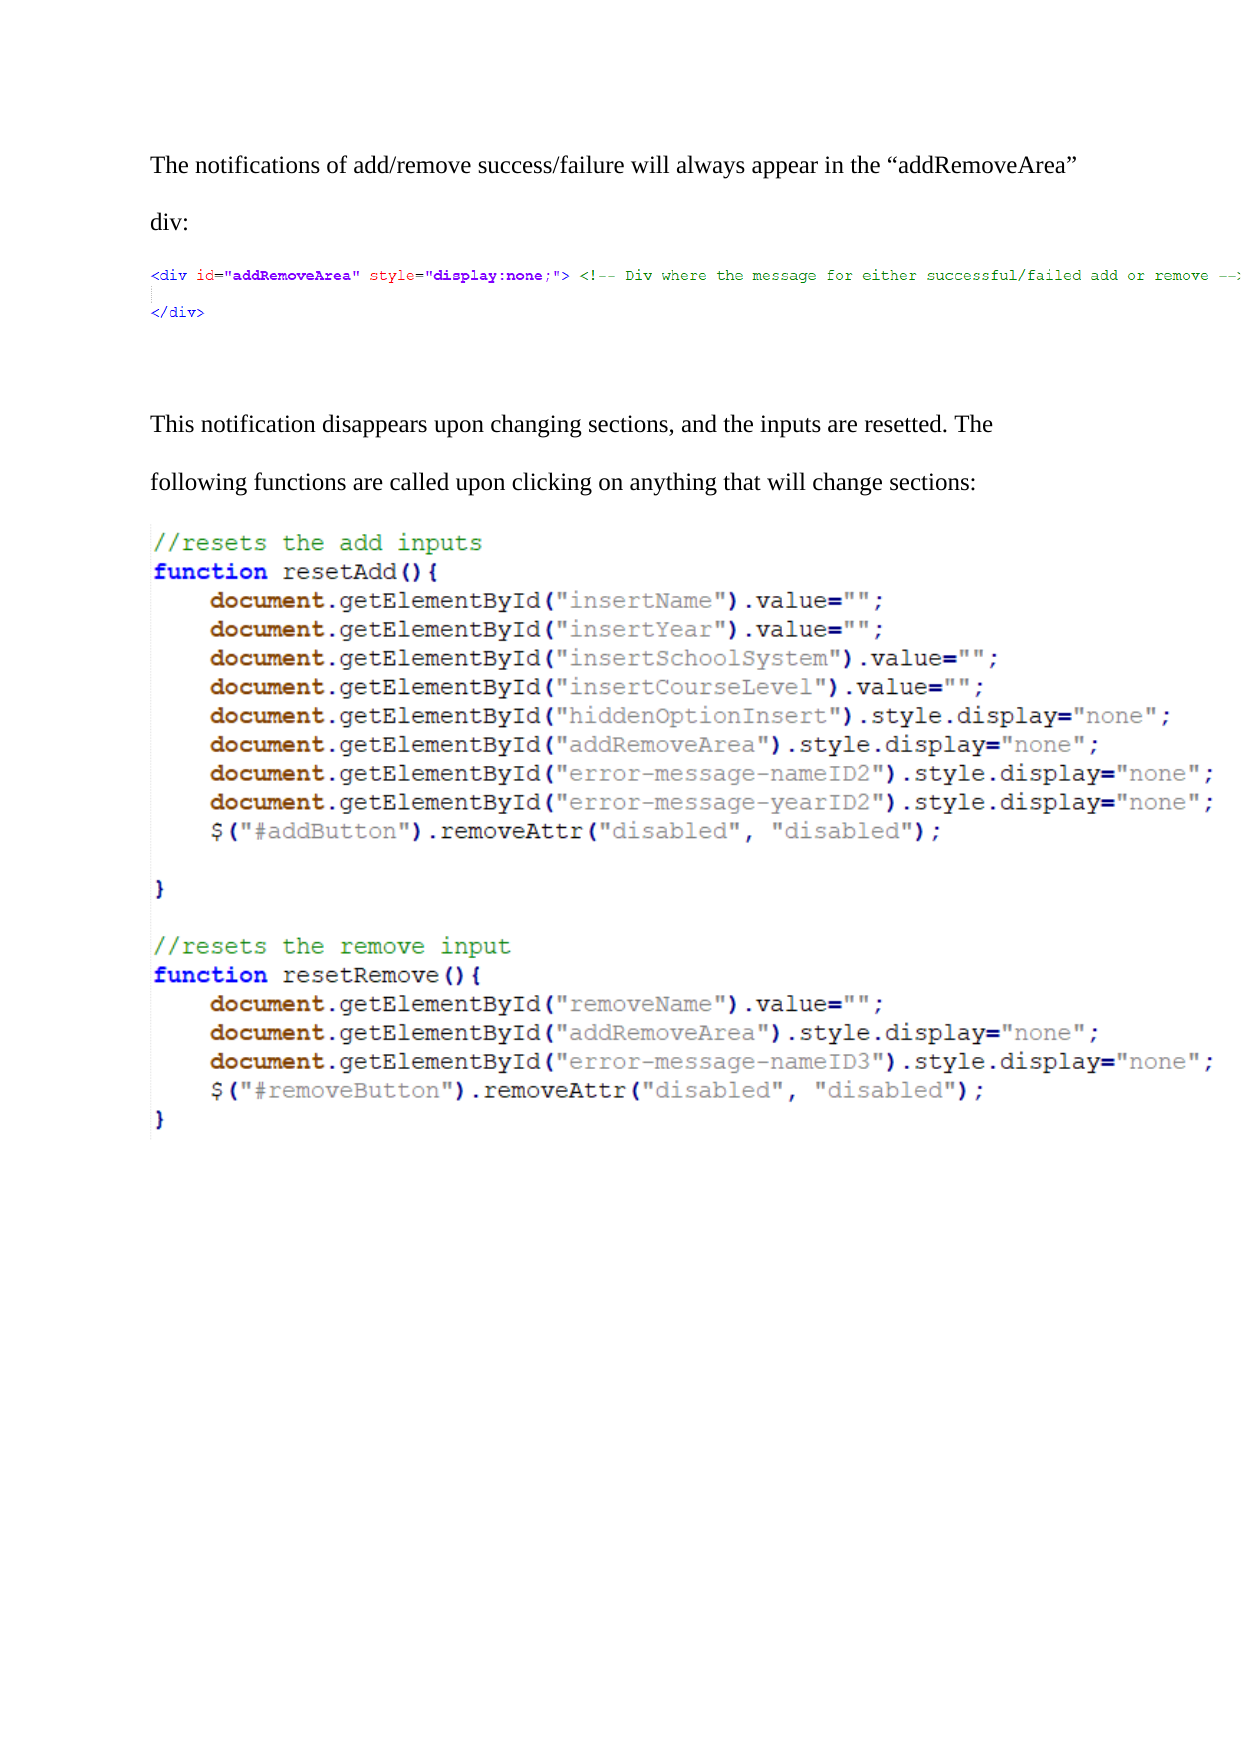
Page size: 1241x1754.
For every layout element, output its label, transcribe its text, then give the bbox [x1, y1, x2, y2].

picture [150, 524, 1230, 1141]
picture [150, 265, 1241, 326]
text This notification disappears upon changing sections, and the inputs are resetted. The following functions are called upon clicking on anything that will change sections: [150, 409, 1090, 495]
text The notifications of add/remove success/failure will always appear in the “addRemoveArea” div: [150, 150, 1090, 236]
